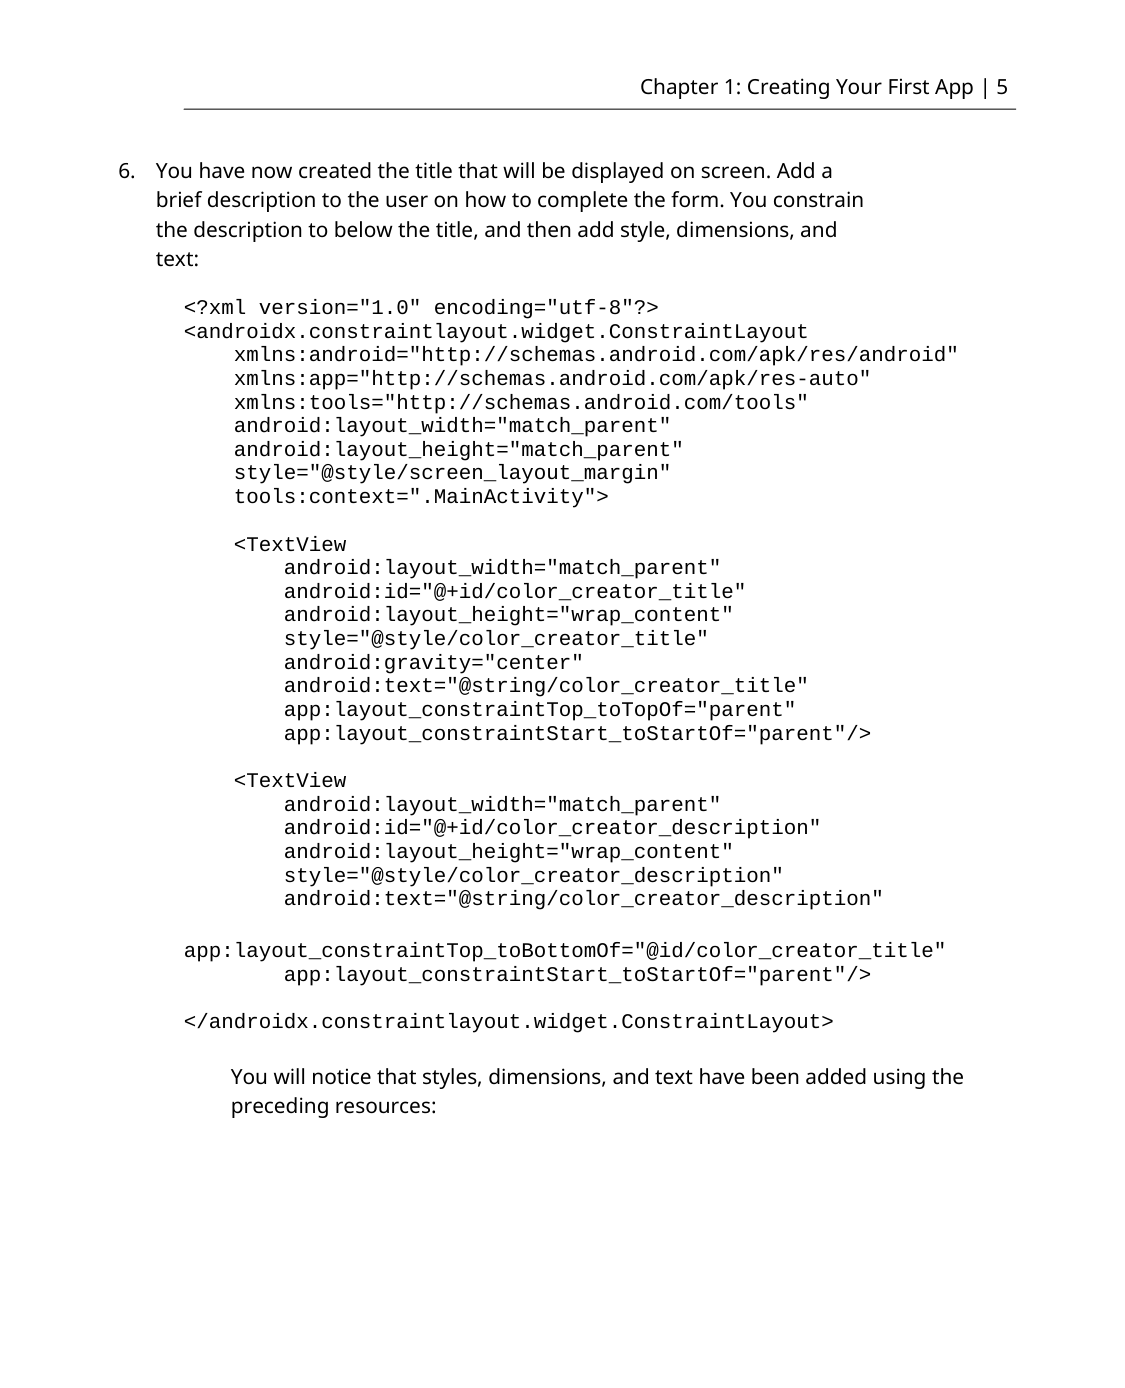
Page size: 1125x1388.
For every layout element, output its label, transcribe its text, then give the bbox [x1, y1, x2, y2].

text style="@style/color_creator_title" [184, 628, 1029, 652]
list You have now created the title that will be displayed on screen. Add a brief description to the user on how to complete the form. You constrain the description to below the title, and then add style, dimensions, and text: [118, 156, 878, 273]
text style="@style/color_creator_description" [184, 864, 1029, 888]
text android:text="@string/color_creator_title" [184, 675, 1029, 699]
text android:gravity="center" [184, 652, 1029, 675]
text xmlns:tools="http://schemas.android.com/tools" [184, 392, 1029, 415]
text <?xml version="1.0" encoding="utf-8"?> [184, 297, 1029, 321]
text app:layout_constraintTop_toBottomOf="@id/color_creator_title" [184, 912, 1029, 964]
text </androidx.constraintlayout.widget.ConstraintLayout> [184, 1011, 1029, 1035]
text app:layout_constraintStart_toStartOf="parent"/> [184, 723, 1029, 746]
text style="@style/screen_layout_margin" [184, 463, 1029, 486]
text <TextView [184, 770, 1029, 794]
text <androidx.constraintlayout.widget.ConstraintLayout [184, 321, 1029, 344]
text android:layout_height="wrap_content" [184, 604, 1029, 628]
text android:id="@+id/color_creator_description" [184, 817, 1029, 841]
text xmlns:android="http://schemas.android.com/apk/res/android" [184, 344, 1029, 368]
text <TextView [184, 533, 1029, 557]
text android:layout_height="match_parent" [184, 439, 1029, 463]
text You will notice that styles, dimensions, and text have been added using the preceding resources: [231, 1062, 1029, 1120]
text android:layout_height="wrap_content" [184, 841, 1029, 864]
text android:text="@string/color_creator_description" [184, 888, 1029, 912]
text android:layout_width="match_parent" [184, 557, 1029, 581]
text app:layout_constraintTop_toTopOf="parent" [184, 699, 1029, 723]
text tools:context=".MainActivity"> [184, 486, 1029, 510]
text android:layout_width="match_parent" [184, 415, 1029, 439]
text app:layout_constraintStart_toStartOf="parent"/> [184, 964, 1029, 988]
text android:layout_width="match_parent" [184, 794, 1029, 817]
text android:id="@+id/color_creator_title" [184, 581, 1029, 604]
text xmlns:app="http://schemas.android.com/apk/res-auto" [184, 368, 1029, 392]
